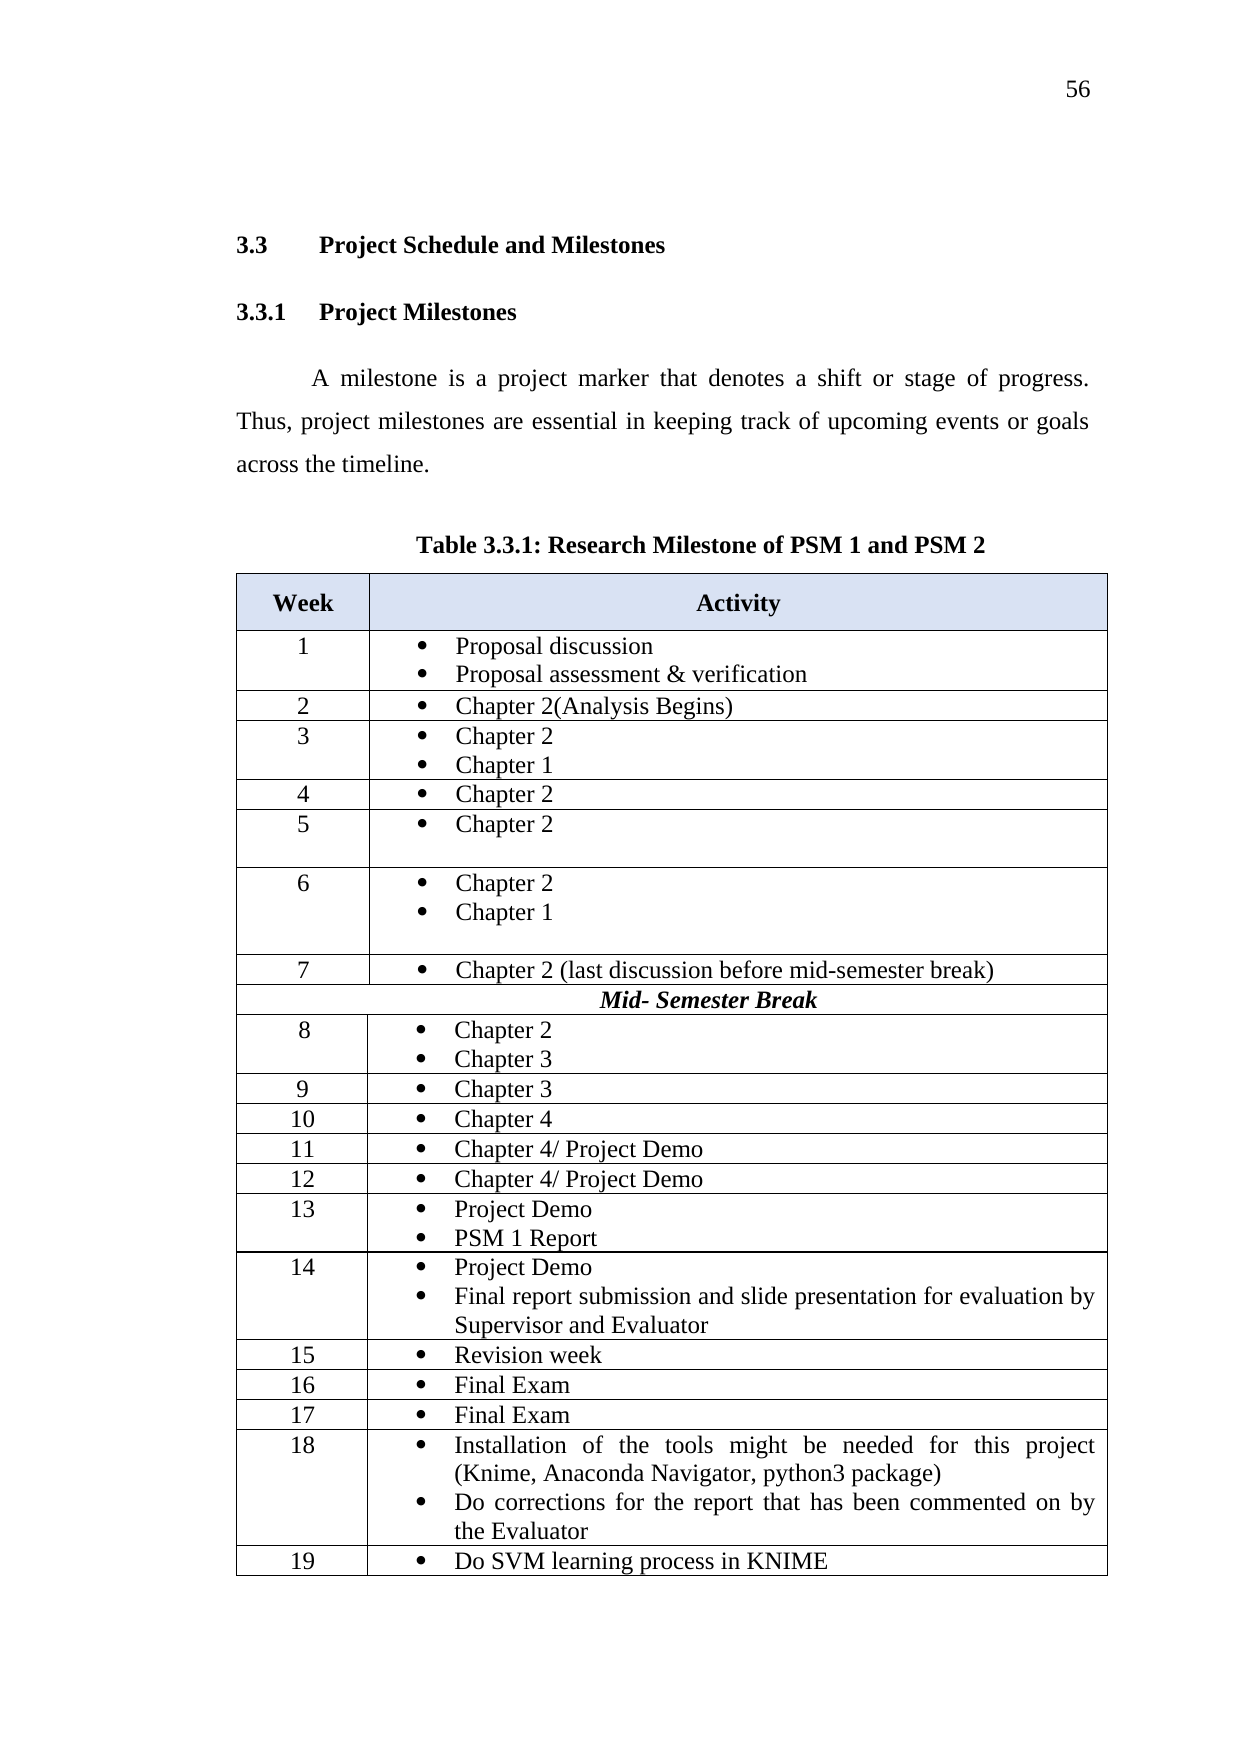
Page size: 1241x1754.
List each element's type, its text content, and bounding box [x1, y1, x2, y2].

table_cell 2 [237, 691, 369, 720]
table_cell Final Exam [368, 1400, 1107, 1429]
table_cell 16 [237, 1370, 367, 1399]
table_cell Final Exam [368, 1370, 1107, 1399]
table_cell 5 [237, 810, 369, 867]
table_cell 13 [237, 1194, 367, 1251]
table_cell 6 [237, 868, 369, 954]
table_cell Chapter 4/ Project Demo [368, 1134, 1107, 1163]
table_cell Chapter 4 [368, 1104, 1107, 1133]
table_cell 18 [237, 1430, 367, 1545]
table_cell Project Demo PSM 1 Report [368, 1194, 1107, 1251]
table_cell 10 [237, 1104, 367, 1133]
table_cell Chapter 2(Analysis Begins) [370, 691, 1107, 720]
table_cell 8 [237, 1015, 367, 1073]
table_cell 12 [237, 1164, 367, 1193]
table_cell 9 [237, 1074, 367, 1103]
table_cell Mid- Semester Break [237, 985, 1107, 1014]
table_cell Chapter 2 Chapter 1 [370, 868, 1107, 954]
subtitle Project Milestones [236, 297, 1090, 326]
table_cell Proposal discussion Proposal assessment & verification [370, 631, 1107, 690]
table_header Week [237, 574, 369, 630]
table_cell Chapter 2 Chapter 1 [370, 721, 1107, 778]
table_cell Installation of the tools might be needed for this project (Knime, Anaconda Navigator, python3 package) Do corrections for the report that has been commented on by the Evaluator [368, 1430, 1107, 1545]
table_cell Chapter 2 (last discussion before mid-semester break) [370, 955, 1107, 984]
table_cell Chapter 2 [370, 780, 1107, 808]
table_cell 7 [237, 955, 369, 984]
table_cell Revision week [368, 1340, 1107, 1369]
subtitle Project Schedule and Milestones [236, 231, 1090, 259]
table_cell 4 [237, 780, 369, 808]
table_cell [368, 1546, 1107, 1575]
table_cell 14 [237, 1253, 367, 1339]
text A milestone is a project marker that denotes a shift or stage of progress. Thus, project milestones are essential in keeping track of upcoming events or goals across the timeline. [236, 363, 1090, 478]
table_cell 1 [237, 631, 369, 690]
table_cell 11 [237, 1134, 367, 1163]
table_header Activity [370, 574, 1107, 630]
table_cell 17 [237, 1400, 367, 1429]
table_cell Chapter 2 Chapter 3 [368, 1015, 1107, 1073]
table_cell Project Demo Final report submission and slide presentation for evaluation by Supervisor and Evaluator [368, 1253, 1107, 1339]
table_cell Chapter 2 [370, 810, 1107, 867]
text Table 3.3.1: Research Milestone of PSM 1 and PSM 2 [236, 530, 1090, 559]
table_cell 15 [237, 1340, 367, 1369]
table_cell Chapter 3 [368, 1074, 1107, 1103]
table_cell 19 [237, 1546, 367, 1575]
table_cell 3 [237, 721, 369, 778]
table_cell Chapter 4/ Project Demo [368, 1164, 1107, 1193]
